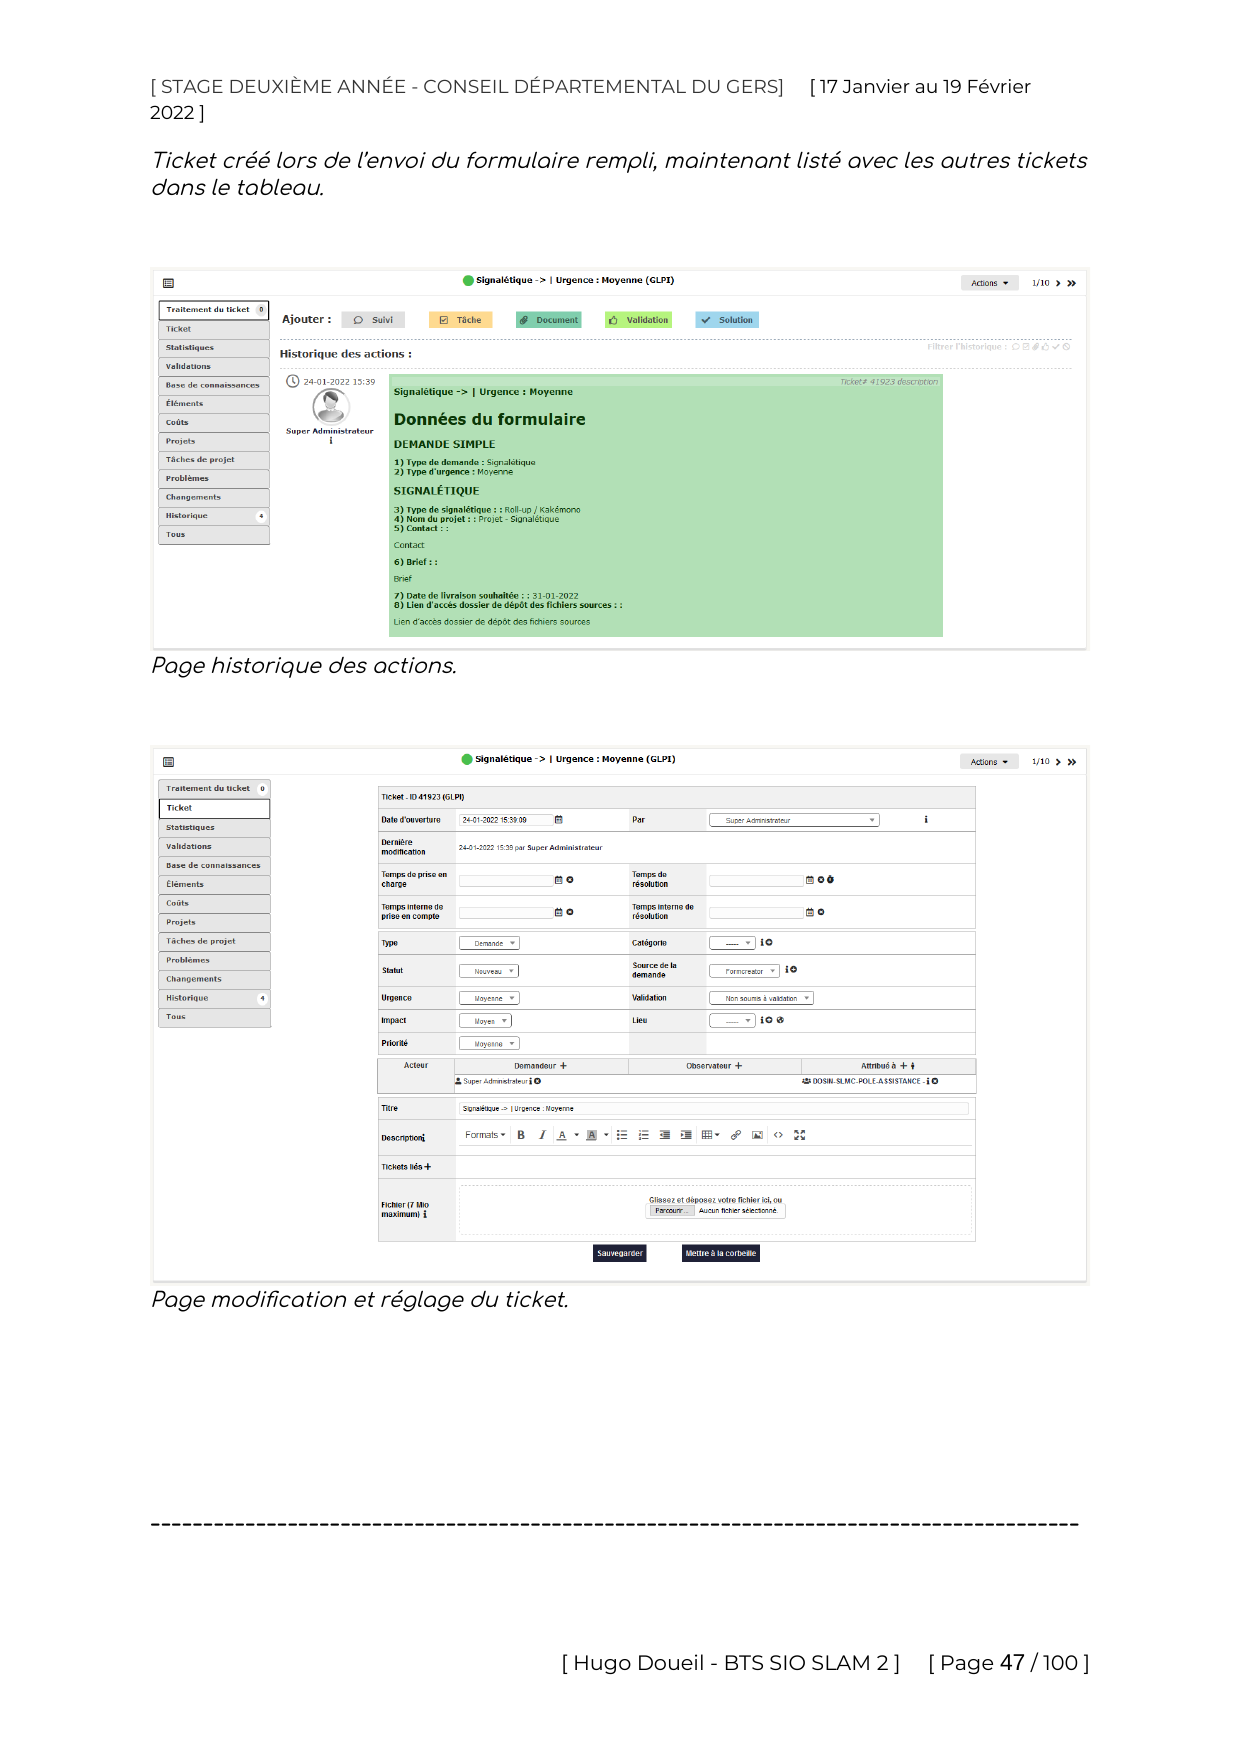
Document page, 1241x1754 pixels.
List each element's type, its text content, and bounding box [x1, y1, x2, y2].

text Ticket créé lors de l’envoi du formulaire rempli, maintenant listé avec les autres tickets dans le tableau. [150, 150, 1090, 200]
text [150, 1508, 1090, 1538]
text Page historique des actions. [150, 655, 1090, 678]
picture [150, 745, 1091, 1286]
picture [150, 267, 1091, 651]
text Page modification et réglage du ticket. [150, 1289, 1090, 1312]
